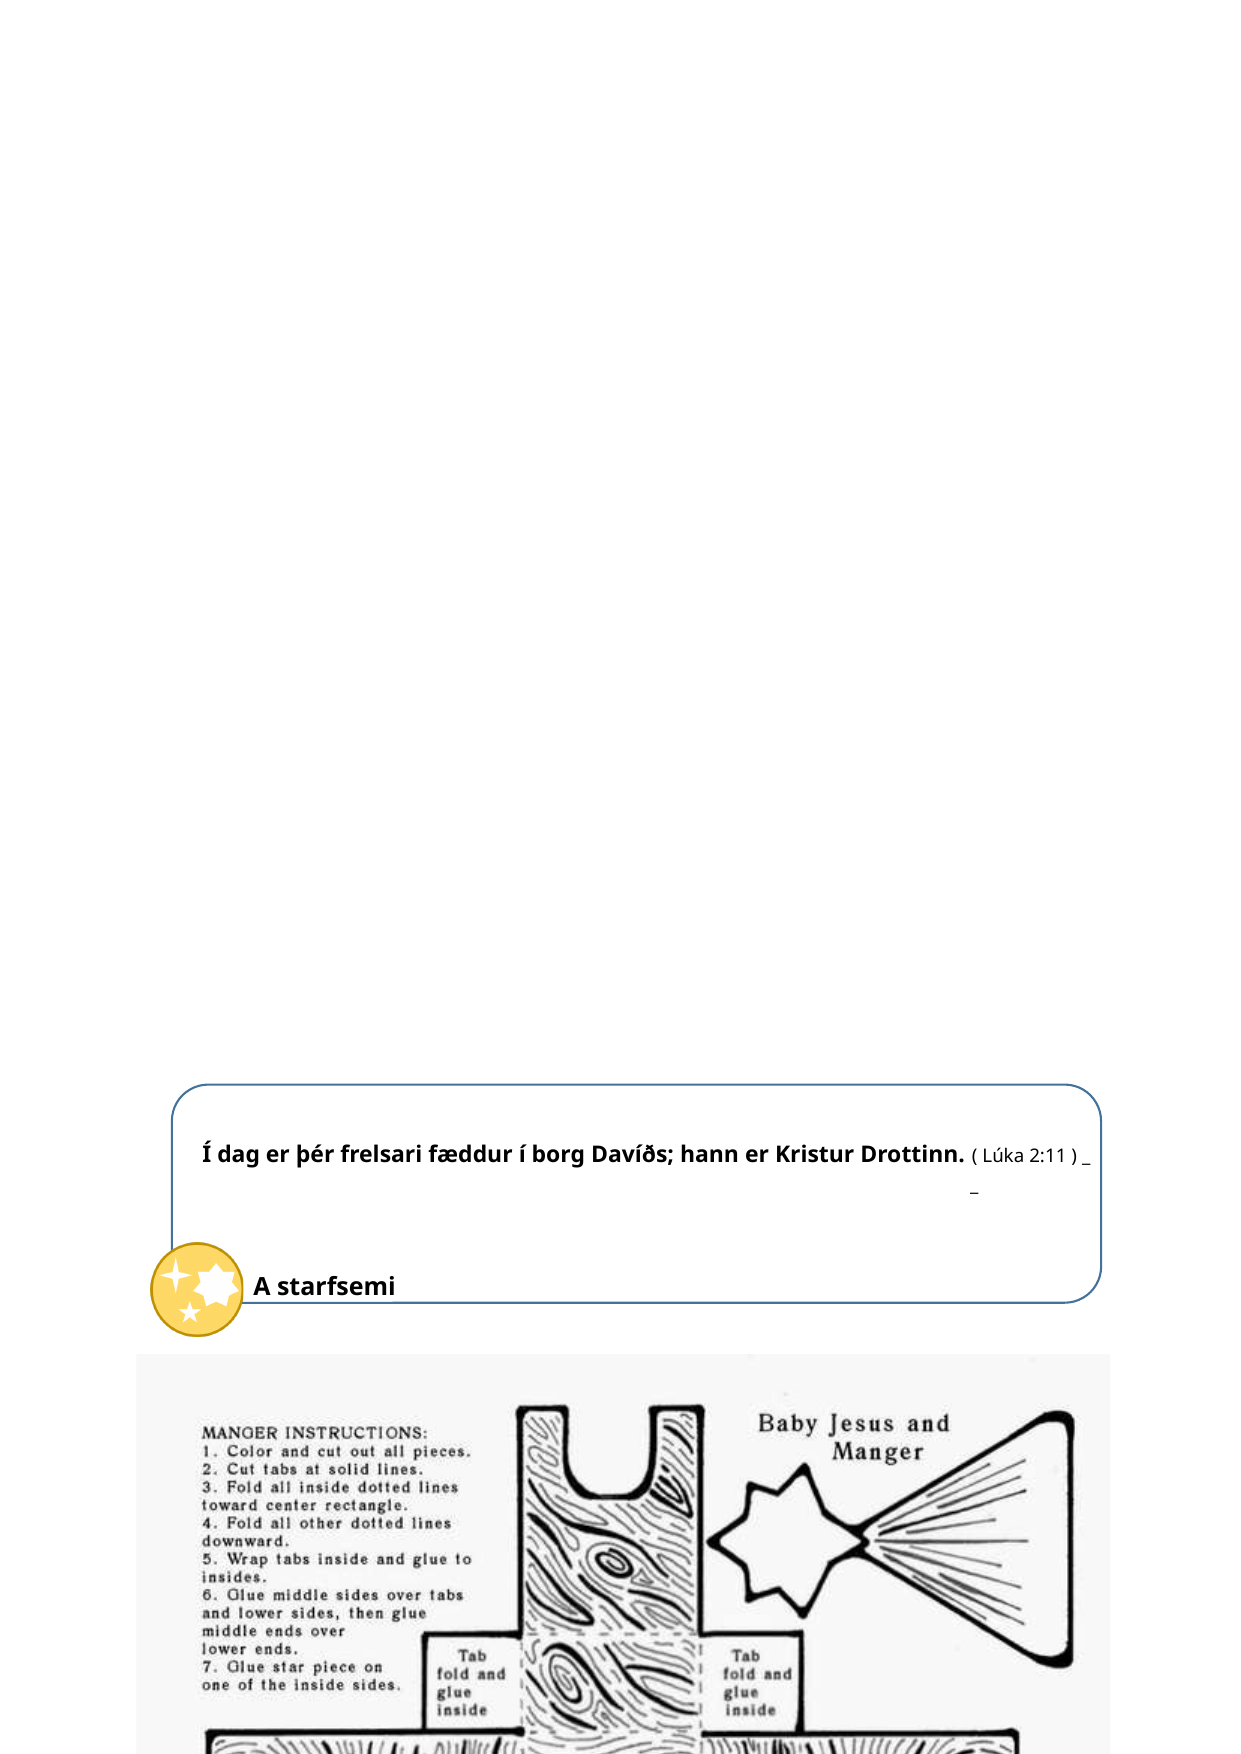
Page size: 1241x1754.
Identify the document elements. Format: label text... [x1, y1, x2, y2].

picture [150, 1242, 244, 1337]
text Í dag er þér frelsari fæddur í borg Davíðs; hann er Kristur Drottinn. ( Lúka 2:11 ) _ _ [202, 1138, 1090, 1197]
picture [136, 1354, 1111, 1754]
text A starfsemi [244, 1269, 1090, 1301]
